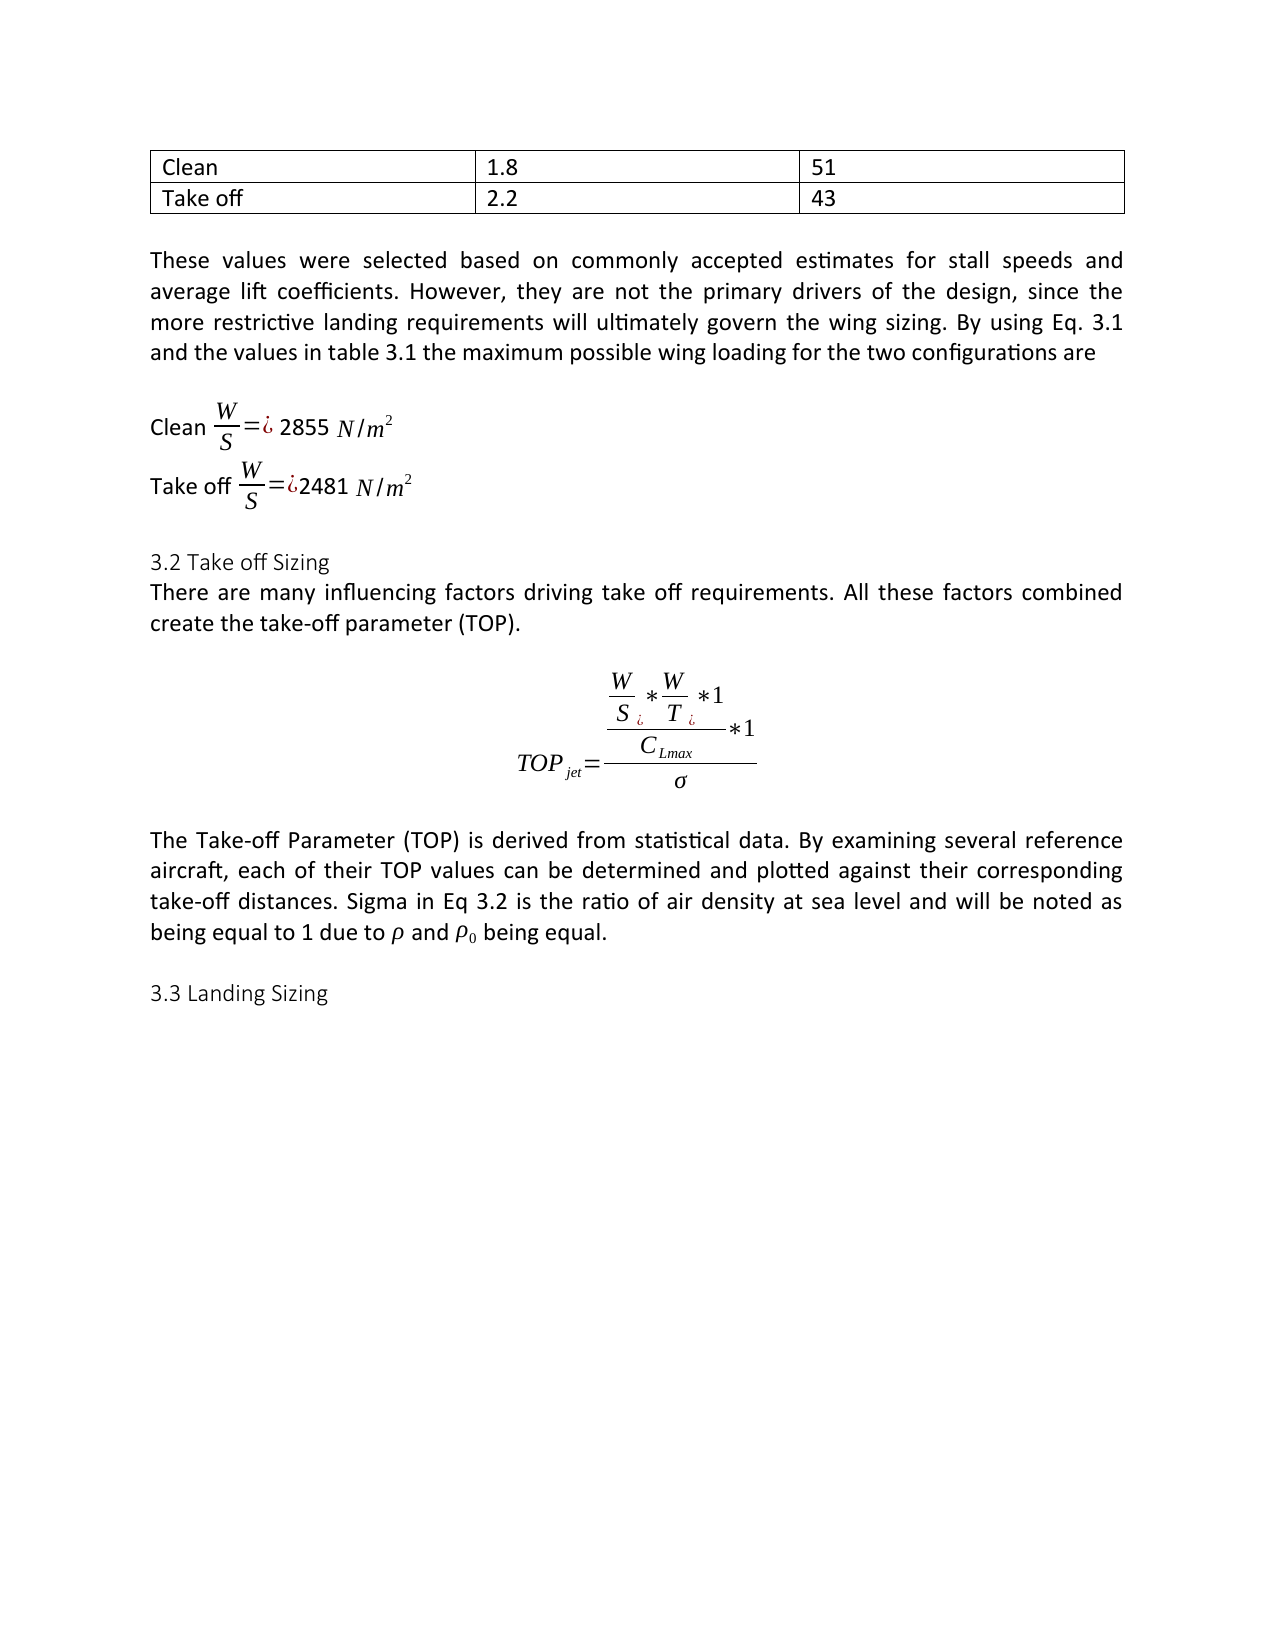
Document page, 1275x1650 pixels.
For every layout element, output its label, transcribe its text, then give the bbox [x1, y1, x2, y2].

table_cell 51 [800, 151, 1124, 182]
table_cell 43 [800, 183, 1124, 213]
text Clean 2855 [150, 397, 1125, 456]
text These values were selected based on commonly accepted estimates for stall speeds and average lift coefficients. However, they are not the primary drivers of the design, since the more restrictive landing requirements will ultimately govern the wing sizing. By using Eq. 3.1 and the values in table 3.1 the maximum possible wing loading for the two configurations are [150, 245, 1125, 367]
text 3.3 Landing Sizing [150, 977, 1125, 1008]
table_cell Clean [151, 151, 475, 182]
table_cell 1.8 [476, 151, 799, 182]
table_cell 2.2 [476, 183, 799, 213]
text There are many influencing factors driving take off requirements. All these factors combined create the take-off parameter (TOP). [150, 576, 1125, 637]
text 3.2 Take off Sizing [150, 546, 1125, 576]
text Take off 2481 [150, 456, 1125, 515]
text The Take-off Parameter (TOP) is derived from statistical data. By examining several reference aircraft, each of their TOP values can be determined and plotted against their corresponding take-off distances. Sigma in Eq 3.2 is the ratio of air density at sea level and will be noted as being equal to 1 due to and being equal. [150, 824, 1125, 947]
table_cell Take off [151, 183, 475, 213]
